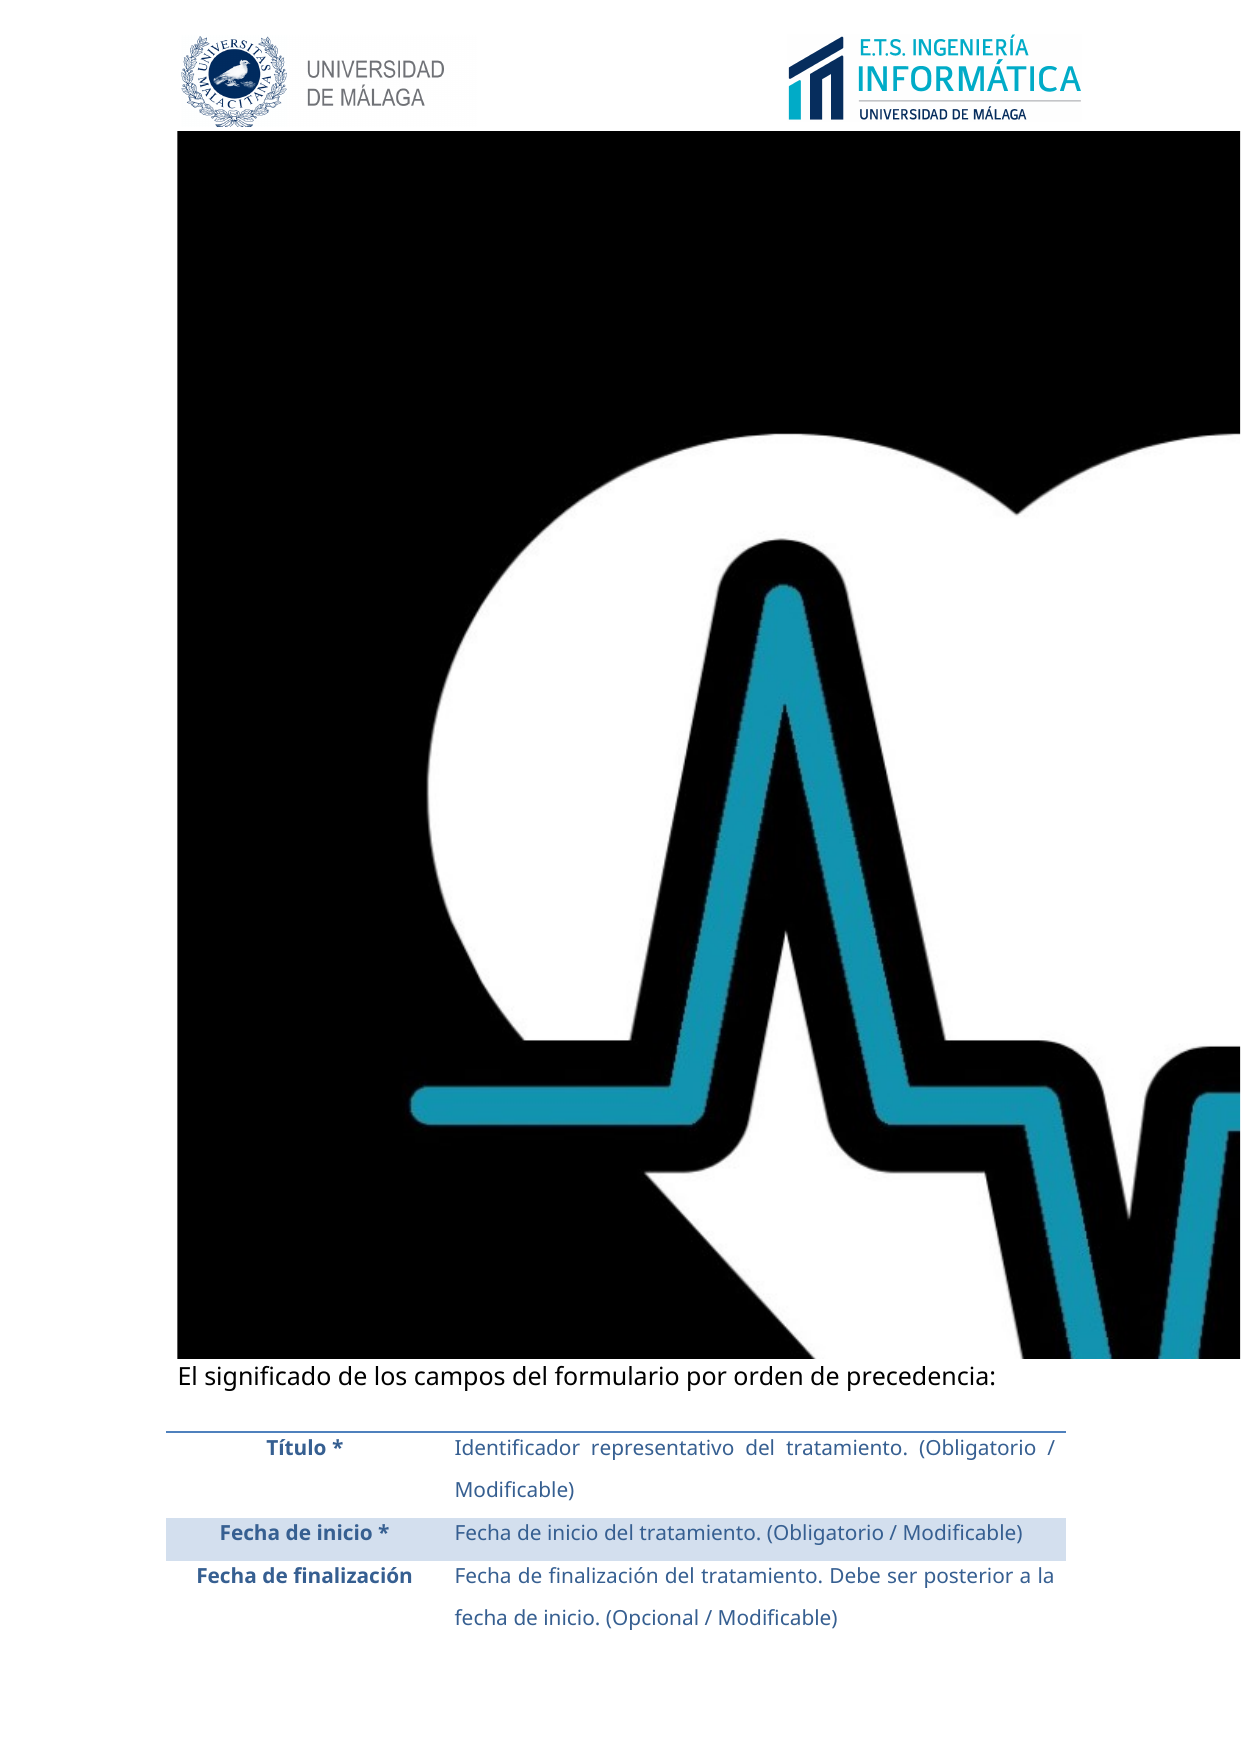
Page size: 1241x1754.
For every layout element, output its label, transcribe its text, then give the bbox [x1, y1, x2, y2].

picture [180, 35, 477, 127]
table_header Identificador representativo del tratamiento. (Obligatorio / Modificable) [443, 1433, 1066, 1518]
table_cell Fecha de finalización [166, 1561, 443, 1646]
picture [786, 34, 1083, 122]
table_header Título * [166, 1433, 443, 1518]
picture [177, 131, 1241, 1359]
table_cell Fecha de inicio * [166, 1518, 443, 1561]
table_cell Fecha de inicio del tratamiento. (Obligatorio / Modificable) [443, 1518, 1066, 1561]
table_cell Fecha de finalización del tratamiento. Debe ser posterior a la fecha de inicio. (Opcional / Modificable) [443, 1561, 1066, 1646]
text El significado de los campos del formulario por orden de precedencia: [177, 1359, 1063, 1393]
